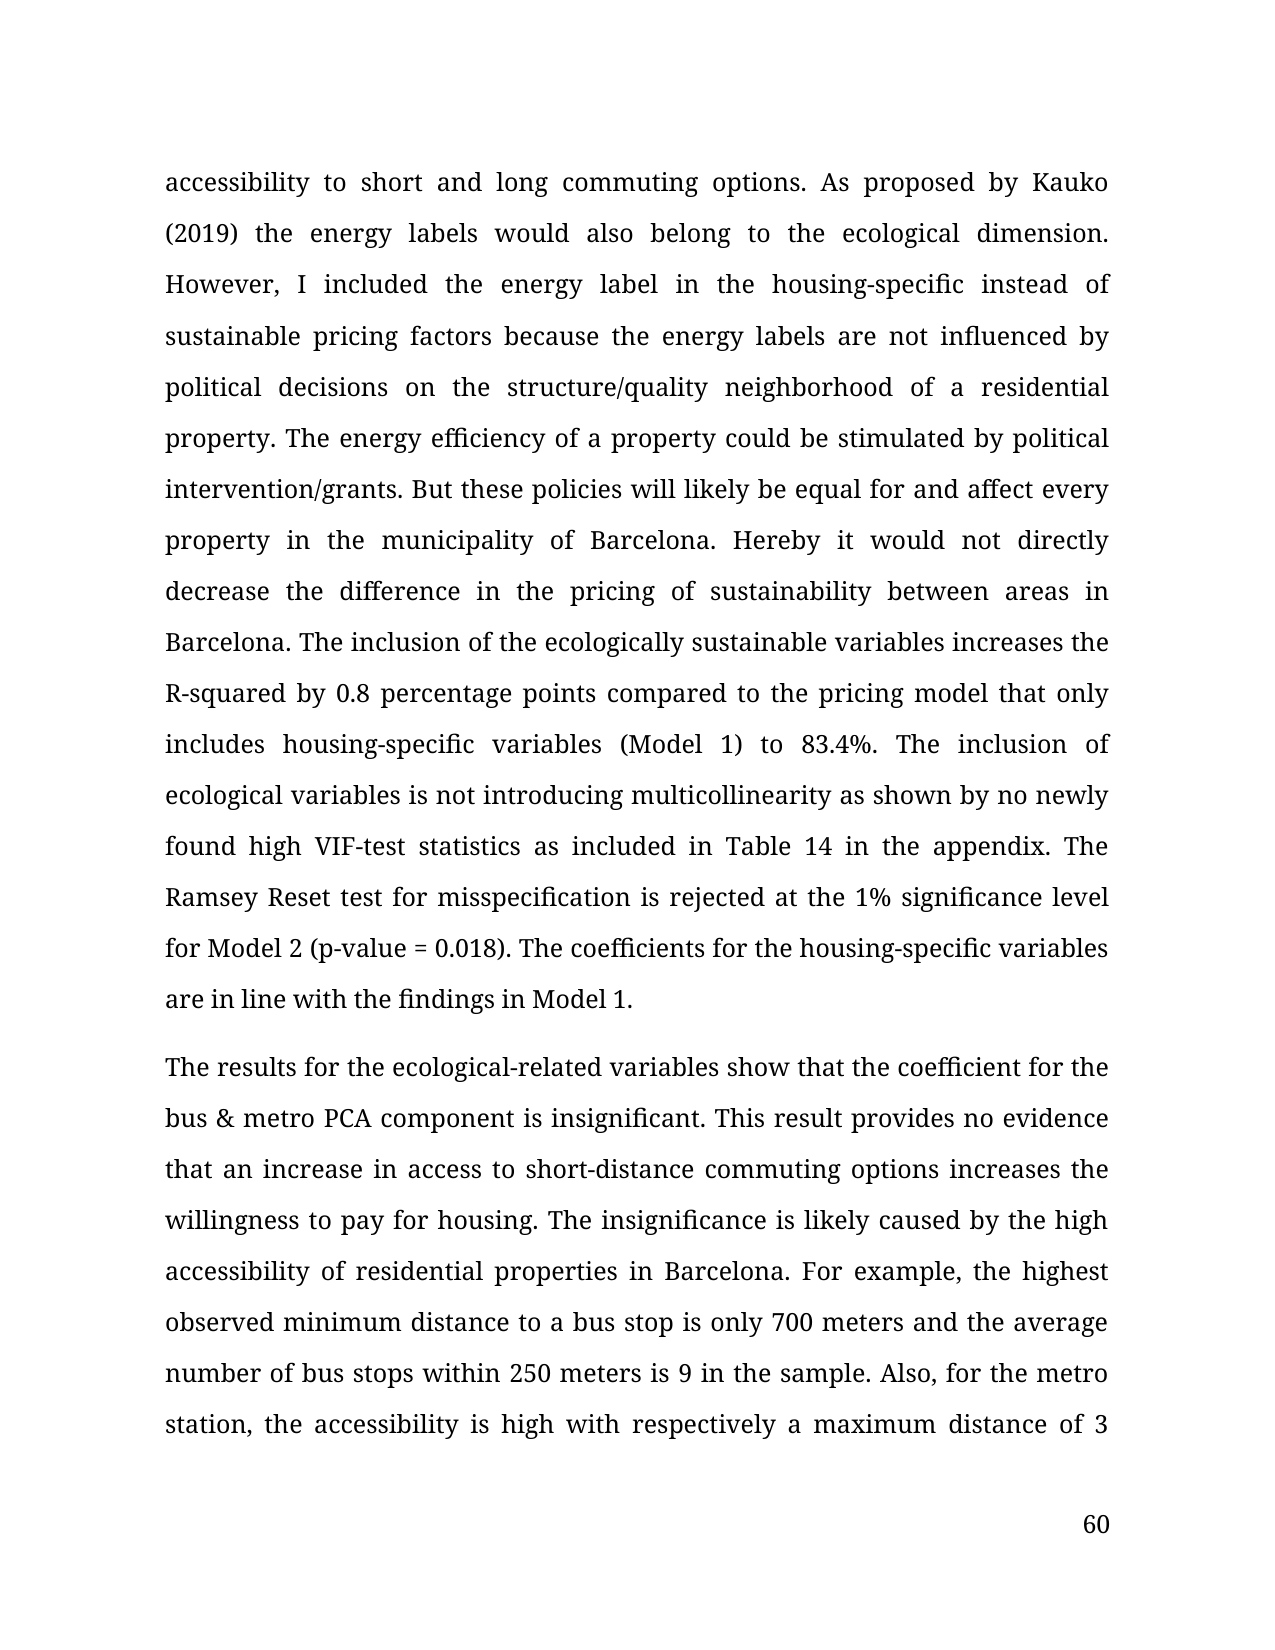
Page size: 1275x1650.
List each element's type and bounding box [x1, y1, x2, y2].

text [165, 165, 1110, 1016]
text [165, 1049, 1110, 1441]
